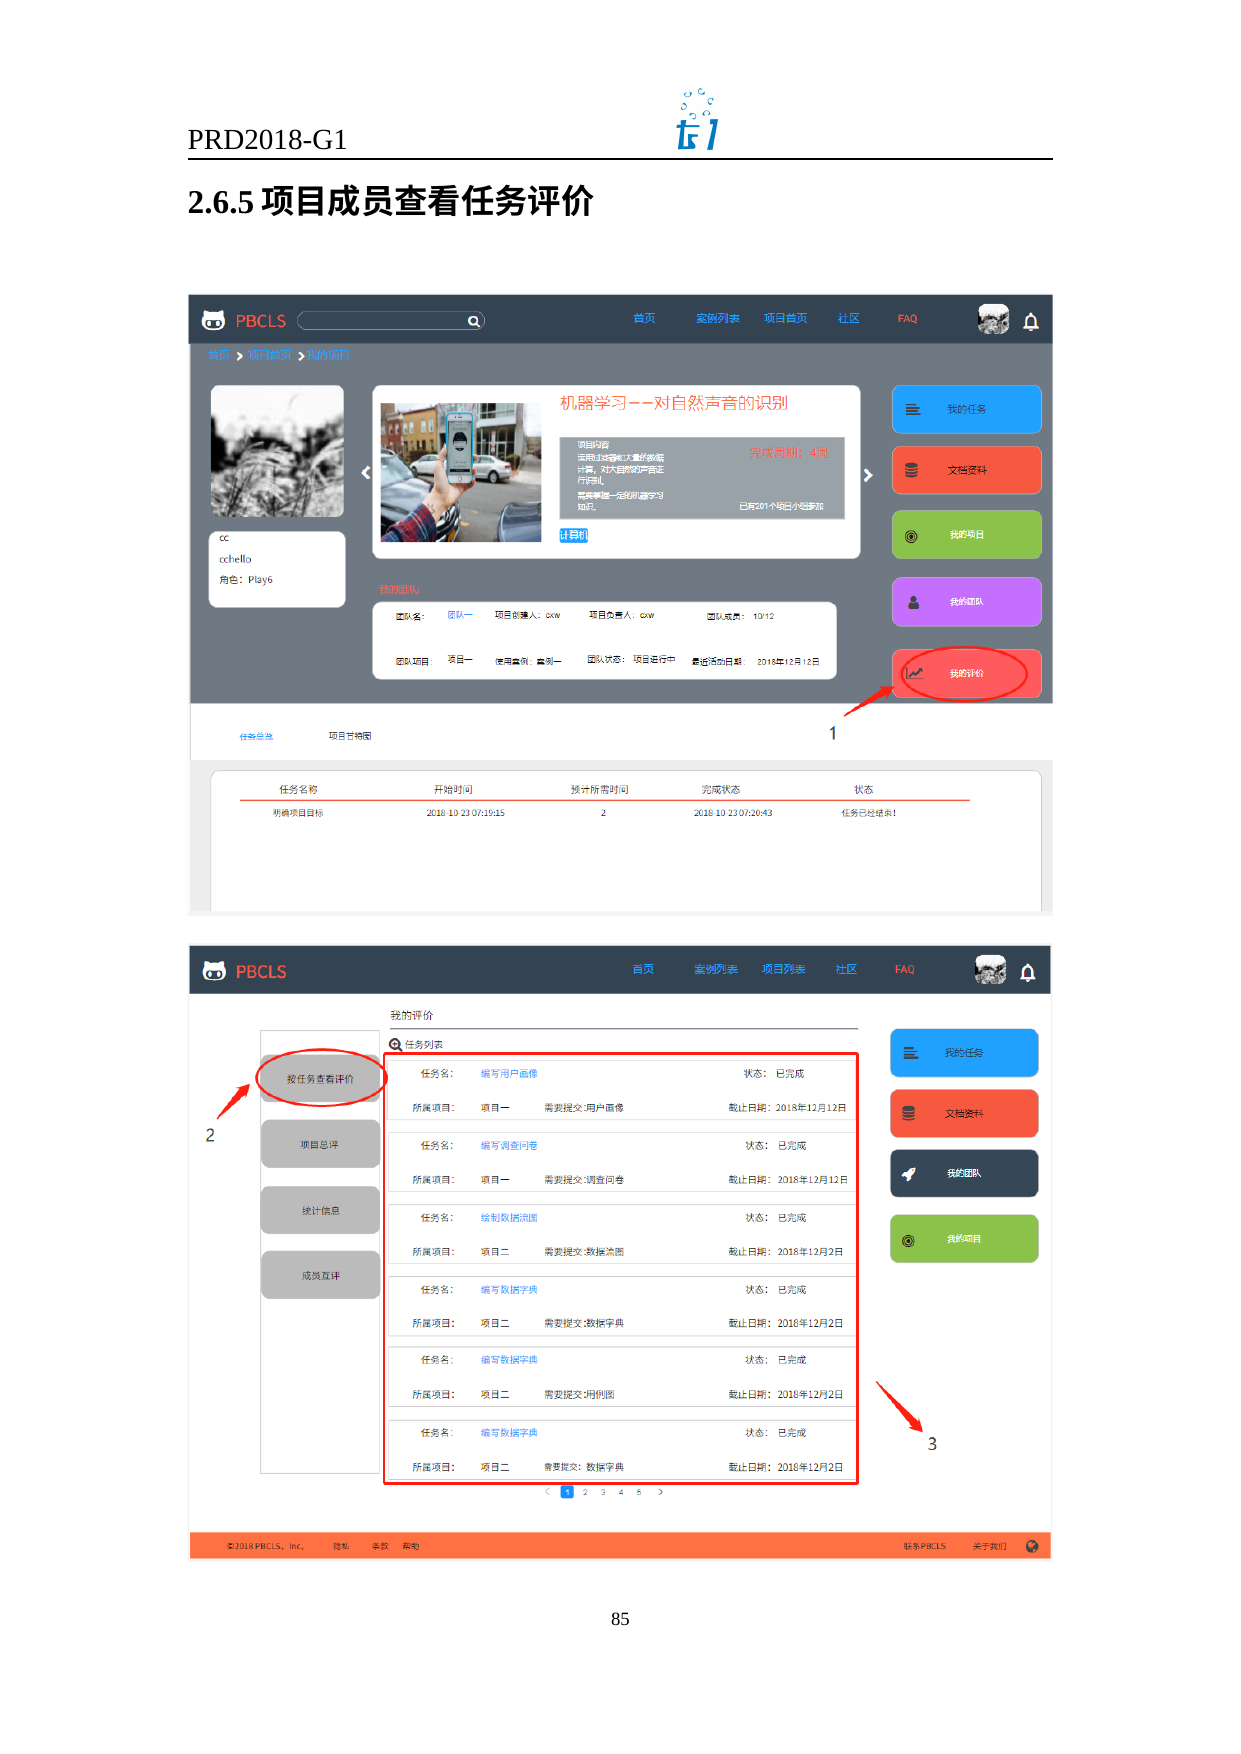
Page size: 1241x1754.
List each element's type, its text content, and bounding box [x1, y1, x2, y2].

subtitle 2.6.5项目成员查看任务评价 [187, 167, 1053, 232]
picture [676, 88, 719, 150]
picture [187, 293, 1053, 916]
picture [187, 943, 1053, 1562]
